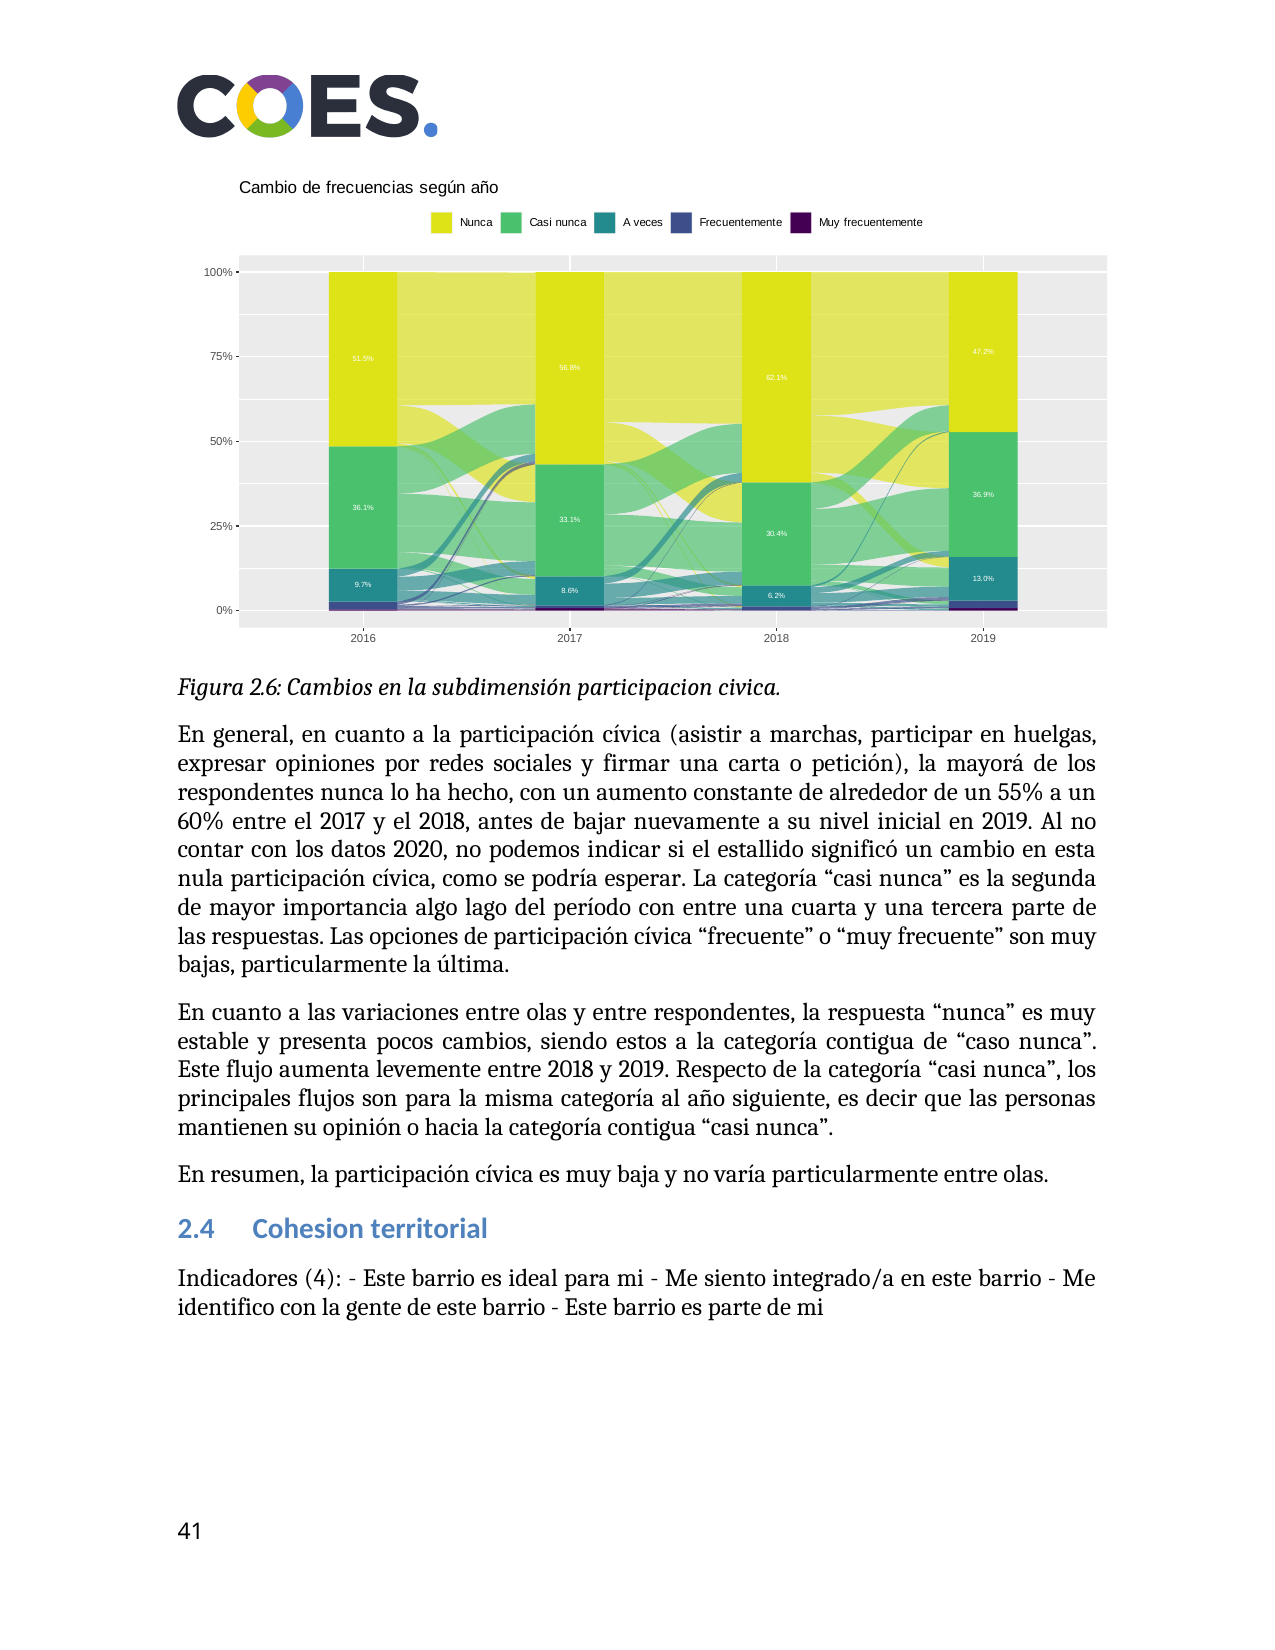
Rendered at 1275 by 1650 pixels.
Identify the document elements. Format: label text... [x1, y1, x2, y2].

text En general, en cuanto a la participación cívica (asistir a marchas, participar en huelgas, expresar opiniones por redes sociales y firmar una carta o petición), la mayorá de los respondentes nunca lo ha hecho, con un aumento constante de alrededor de un 55% a un 60% entre el 2017 y el 2018, antes de bajar nuevamente a su nivel inicial en 2019. Al no contar con los datos 2020, no podemos indicar si el estallido significó un cambio en esta nula participación cívica, como se podría esperar. La categoría “casi nunca” es la segunda de mayor importancia algo lago del período con entre una cuarta y una tercera parte de las respuestas. Las opciones de participación cívica “frecuente” o “muy frecuente” son muy bajas, particularmente la última. [177, 720, 1098, 979]
subtitle 2.4 Cohesion territorial [177, 1210, 1098, 1246]
picture [177, 75, 438, 146]
text Figura 2.6: Cambios en la subdimensión participacion civica. [177, 673, 1098, 702]
text En resumen, la participación cívica es muy baja y no varía particularmente entre olas. [177, 1160, 1098, 1189]
text En cuanto a las variaciones entre olas y entre respondentes, la respuesta “nunca” es muy estable y presenta pocos cambios, siendo estos a la categoría contigua de “caso nunca”. Este flujo aumenta levemente entre 2018 y 2019. Respecto de la categoría “casi nunca”, los principales flujos son para la misma categoría al año siguiente, es decir que las personas mantienen su opinión o hacia la categoría contigua “casi nunca”. [177, 998, 1098, 1142]
text Indicadores (4): - Este barrio es ideal para mi - Me siento integrado/a en este barrio - Me identifico con la gente de este barrio - Este barrio es parte de mi [177, 1264, 1098, 1322]
